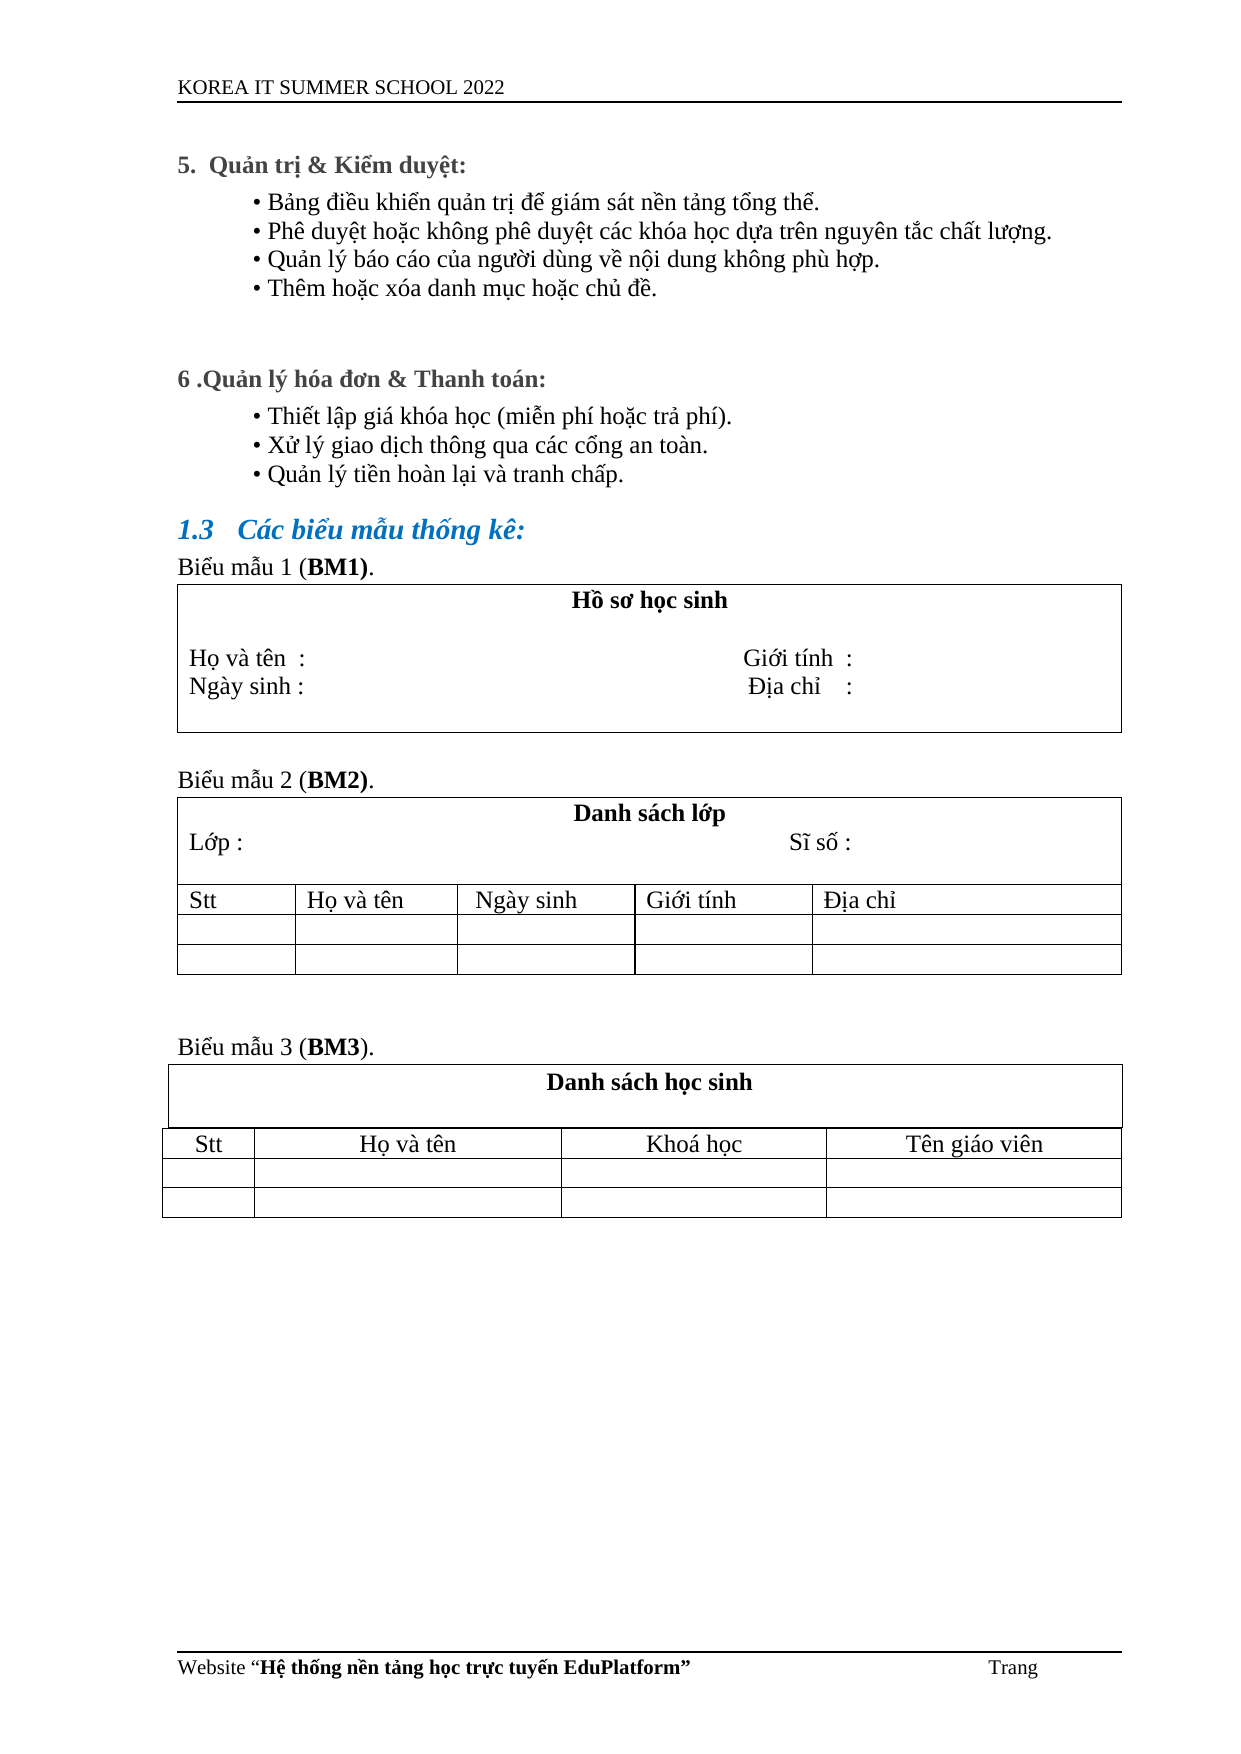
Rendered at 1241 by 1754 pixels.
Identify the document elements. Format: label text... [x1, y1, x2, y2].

text • Thiết lập giá khóa học (miễn phí hoặc trả phí). [177, 401, 1122, 430]
table_cell Địa chỉ [813, 885, 1121, 914]
table_cell [636, 915, 812, 944]
table_cell [813, 915, 1121, 944]
table_cell [636, 945, 812, 973]
text • Quản lý tiền hoàn lại và tranh chấp. [177, 459, 1122, 487]
table_cell [827, 1188, 1121, 1217]
table_cell [255, 1188, 561, 1217]
text Biểu mẫu 2 (BM2). [177, 765, 1122, 794]
text Biểu mẫu 3 (BM3). [177, 1032, 1122, 1061]
table_cell [255, 1159, 561, 1187]
text • Quản lý báo cáo của người dùng về nội dung không phù hợp. [177, 244, 1122, 273]
table_cell Họ và tên [296, 885, 457, 914]
table_header Tên giáo viên [827, 1129, 1121, 1157]
table_header Họ và tên [255, 1129, 561, 1157]
table_cell Stt [178, 885, 295, 914]
table_cell Ngày sinh [458, 885, 634, 914]
subtitle Các biểu mẫu thống kê: [177, 512, 1122, 546]
table_header Danh sách lớp Lớp : Sĩ số : [178, 798, 1121, 884]
text 5. Quản trị & Kiểm duyệt: [177, 150, 1122, 179]
text Danh sách học sinh [169, 1065, 1122, 1096]
table_cell [163, 1159, 254, 1187]
table_cell [813, 945, 1121, 973]
table_cell [296, 915, 457, 944]
table_cell [296, 945, 457, 973]
table_header Hồ sơ học sinh Họ và tên : Giới tính : Ngày sinh : Địa chỉ : [178, 585, 1121, 732]
table_cell [178, 915, 295, 944]
table_cell [827, 1159, 1121, 1187]
table_cell [562, 1188, 826, 1217]
table_header Stt [163, 1129, 254, 1157]
text 6 .Quản lý hóa đơn & Thanh toán: [177, 364, 1122, 393]
table_cell [458, 945, 634, 973]
text • Phê duyệt hoặc không phê duyệt các khóa học dựa trên nguyên tắc chất lượng. [252, 216, 1122, 244]
text Biểu mẫu 1 (BM1). [177, 552, 1122, 581]
text • Bảng điều khiển quản trị để giám sát nền tảng tổng thể. [177, 187, 1122, 216]
table_cell [562, 1159, 826, 1187]
text • Thêm hoặc xóa danh mục hoặc chủ đề. [177, 273, 1122, 302]
text • Xử lý giao dịch thông qua các cổng an toàn. [177, 430, 1122, 459]
table_cell Giới tính [636, 885, 812, 914]
table_header Khoá học [562, 1129, 826, 1157]
table_cell [163, 1188, 254, 1217]
table_cell [178, 945, 295, 973]
table_cell [458, 915, 634, 944]
